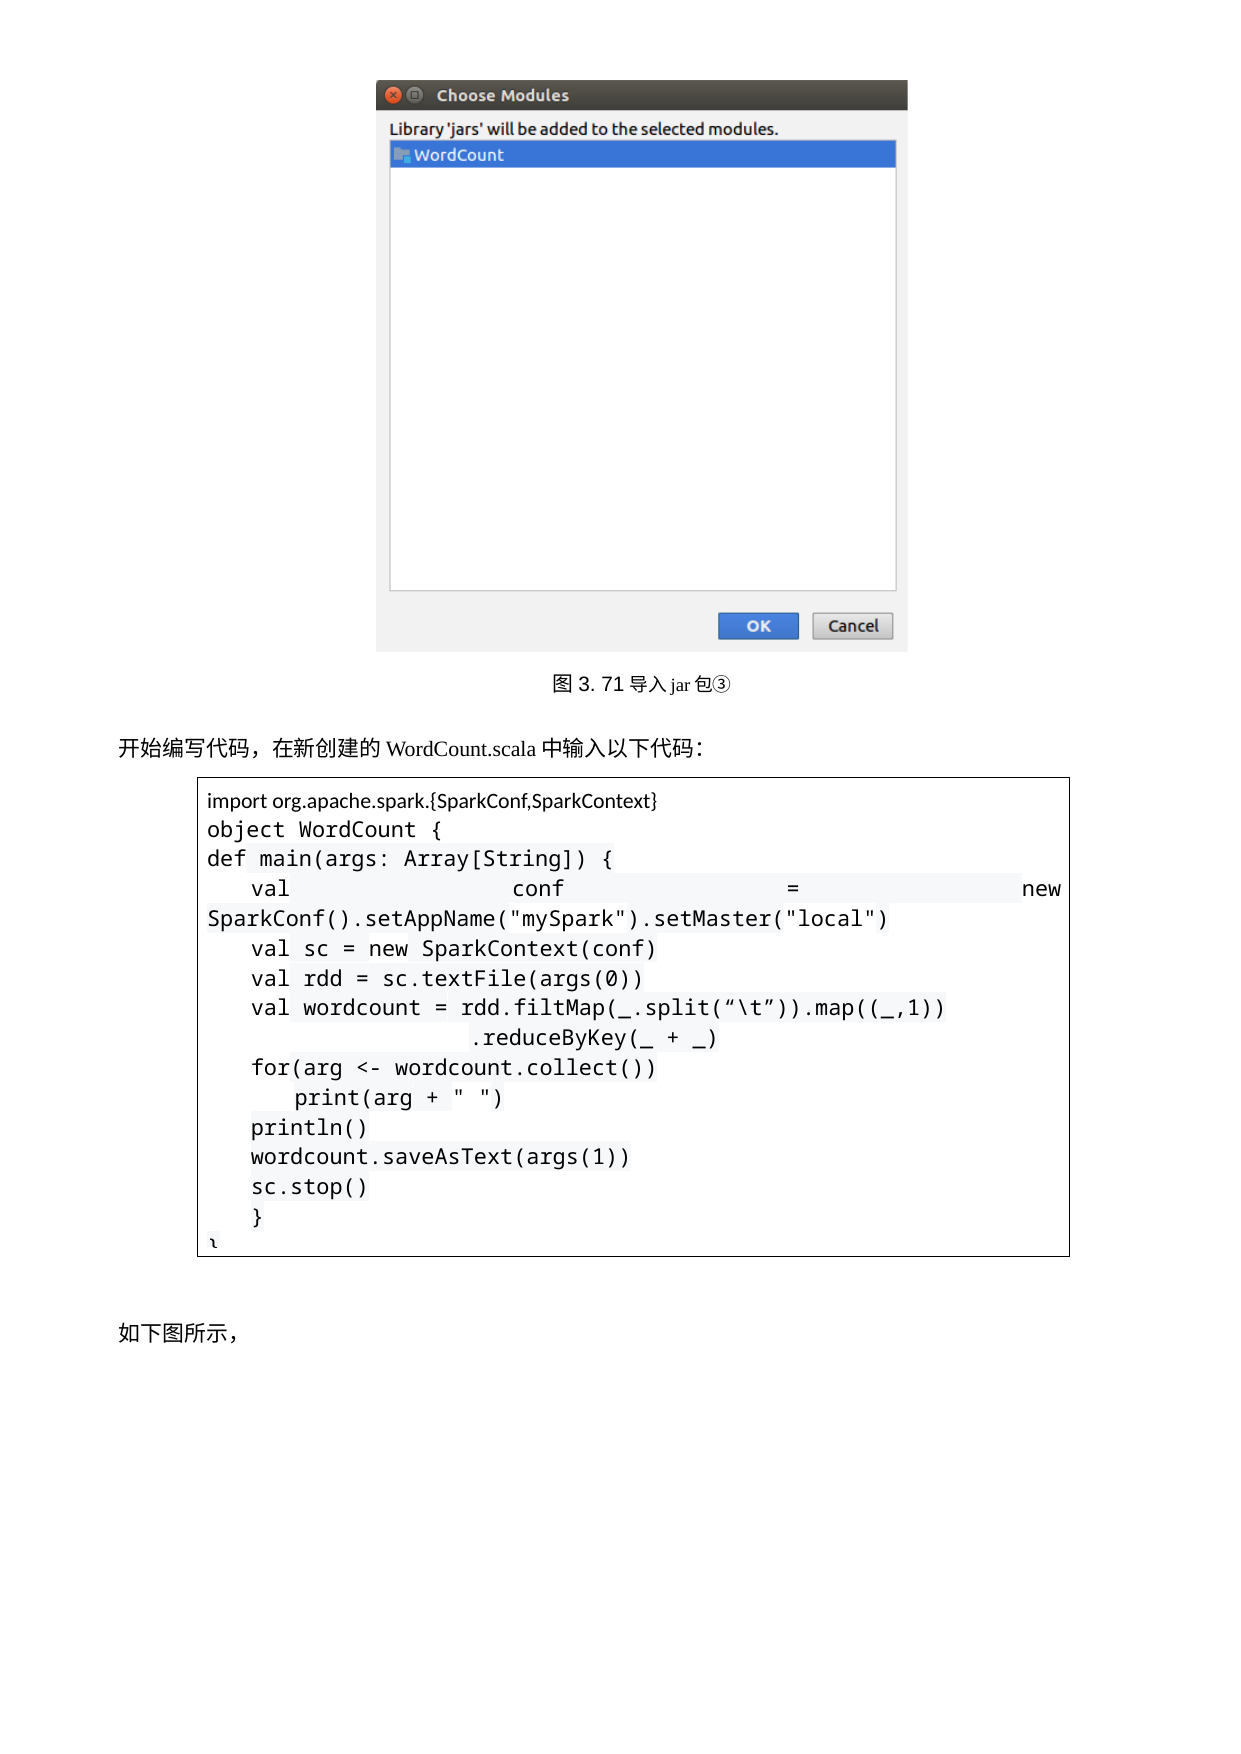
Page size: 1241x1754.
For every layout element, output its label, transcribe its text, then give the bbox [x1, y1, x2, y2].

text 开始编写代码，在新创建的WordCount.scala中输入以下代码： [75, 731, 1165, 763]
text 如下图所示， [75, 1316, 1165, 1348]
text 图 3. 71 导入jar包③ [75, 666, 1165, 698]
picture [376, 80, 908, 652]
